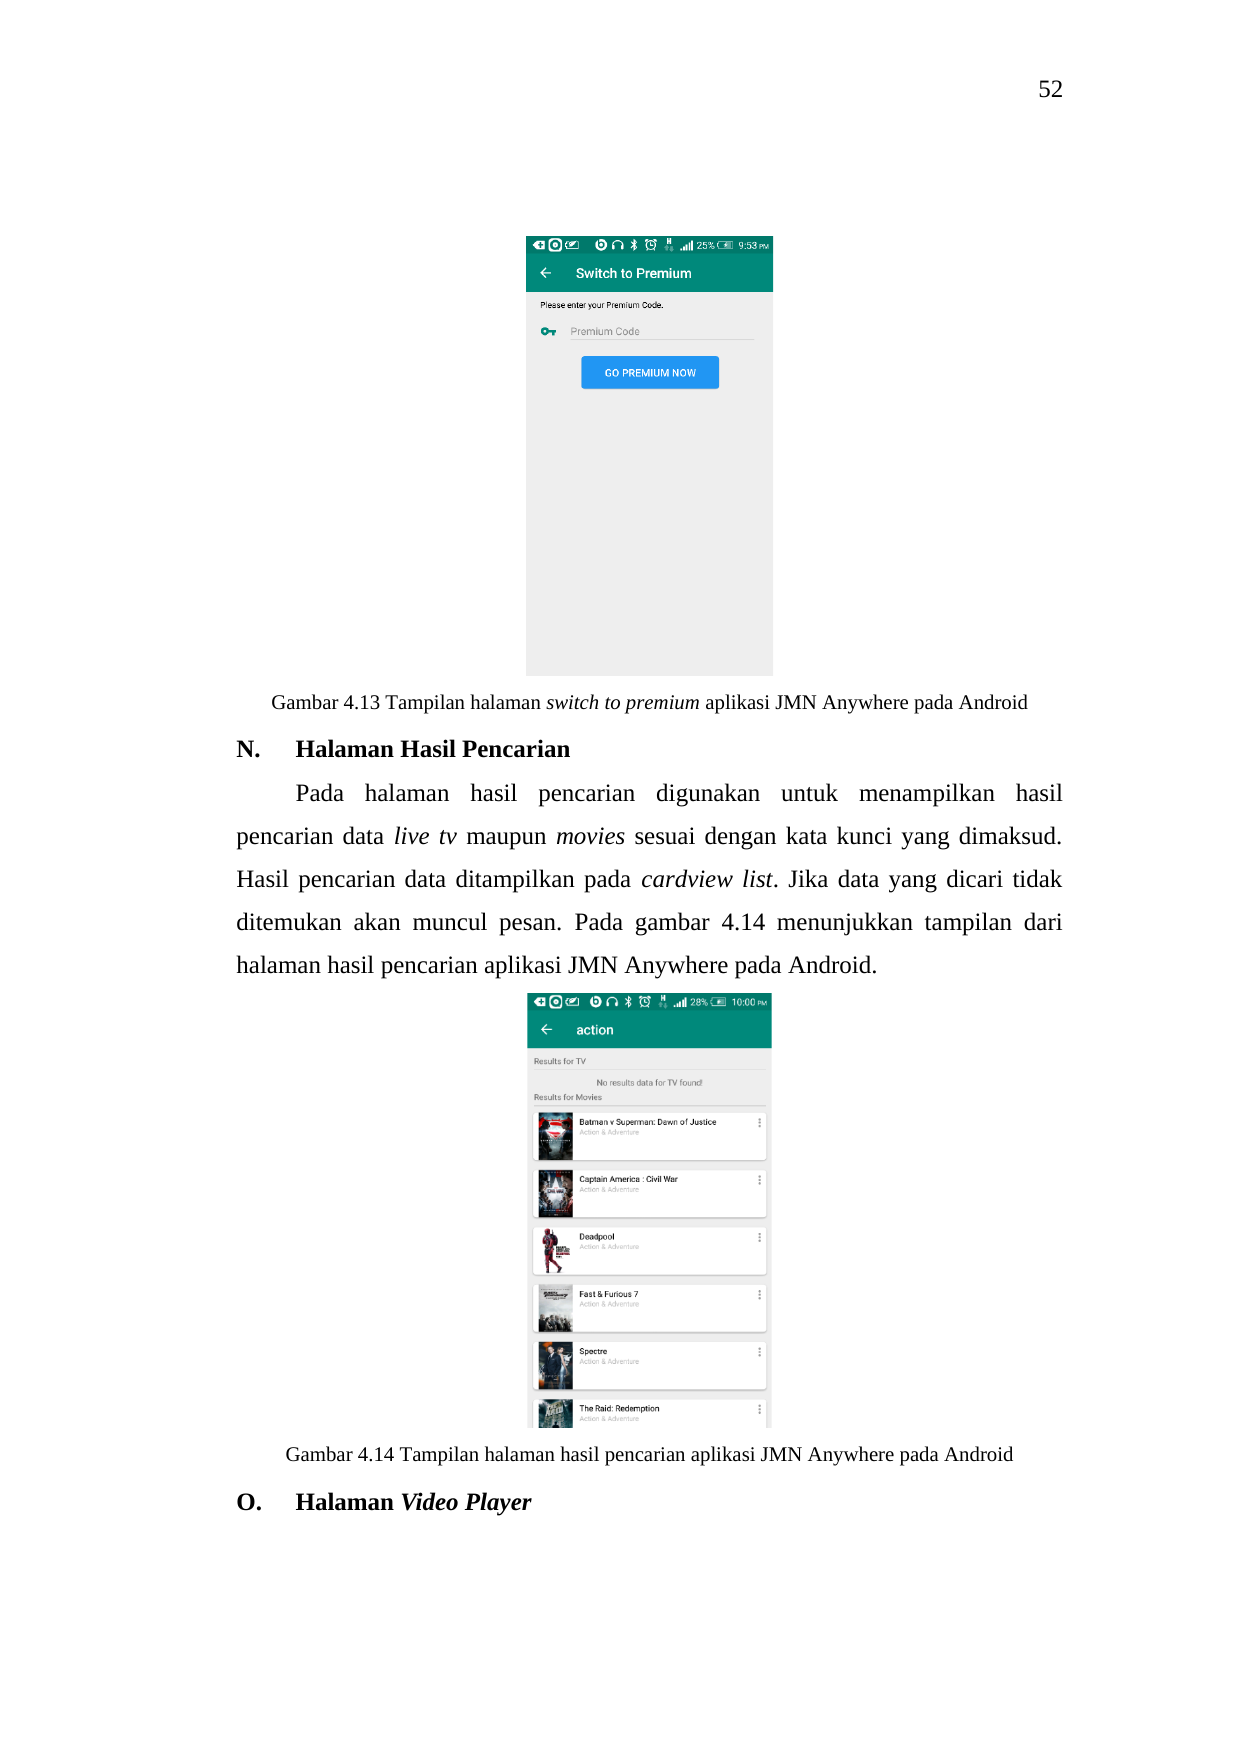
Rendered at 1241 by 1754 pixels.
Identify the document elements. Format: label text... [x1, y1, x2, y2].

picture [526, 236, 774, 676]
list Halaman Video Player [236, 1487, 1063, 1516]
text Gambar 4.13 Tampilan halaman switch to premium aplikasi JMN Anywhere pada Android [236, 690, 1063, 714]
list Halaman Hasil Pencarian [236, 734, 1063, 763]
text Pada halaman hasil pencarian digunakan untuk menampilkan hasil pencarian data live tv maupun movies sesuai dengan kata kunci yang dimaksud. Hasil pencarian data ditampilkan pada cardview list. Jika data yang dicari tidak ditemukan akan muncul pesan. Pada gambar 4.14 menunjukkan tampilan dari halaman hasil pencarian aplikasi JMN Anywhere pada Android. [236, 778, 1063, 979]
picture [527, 993, 772, 1428]
text Gambar 4.14 Tampilan halaman hasil pencarian aplikasi JMN Anywhere pada Android [236, 1442, 1063, 1466]
